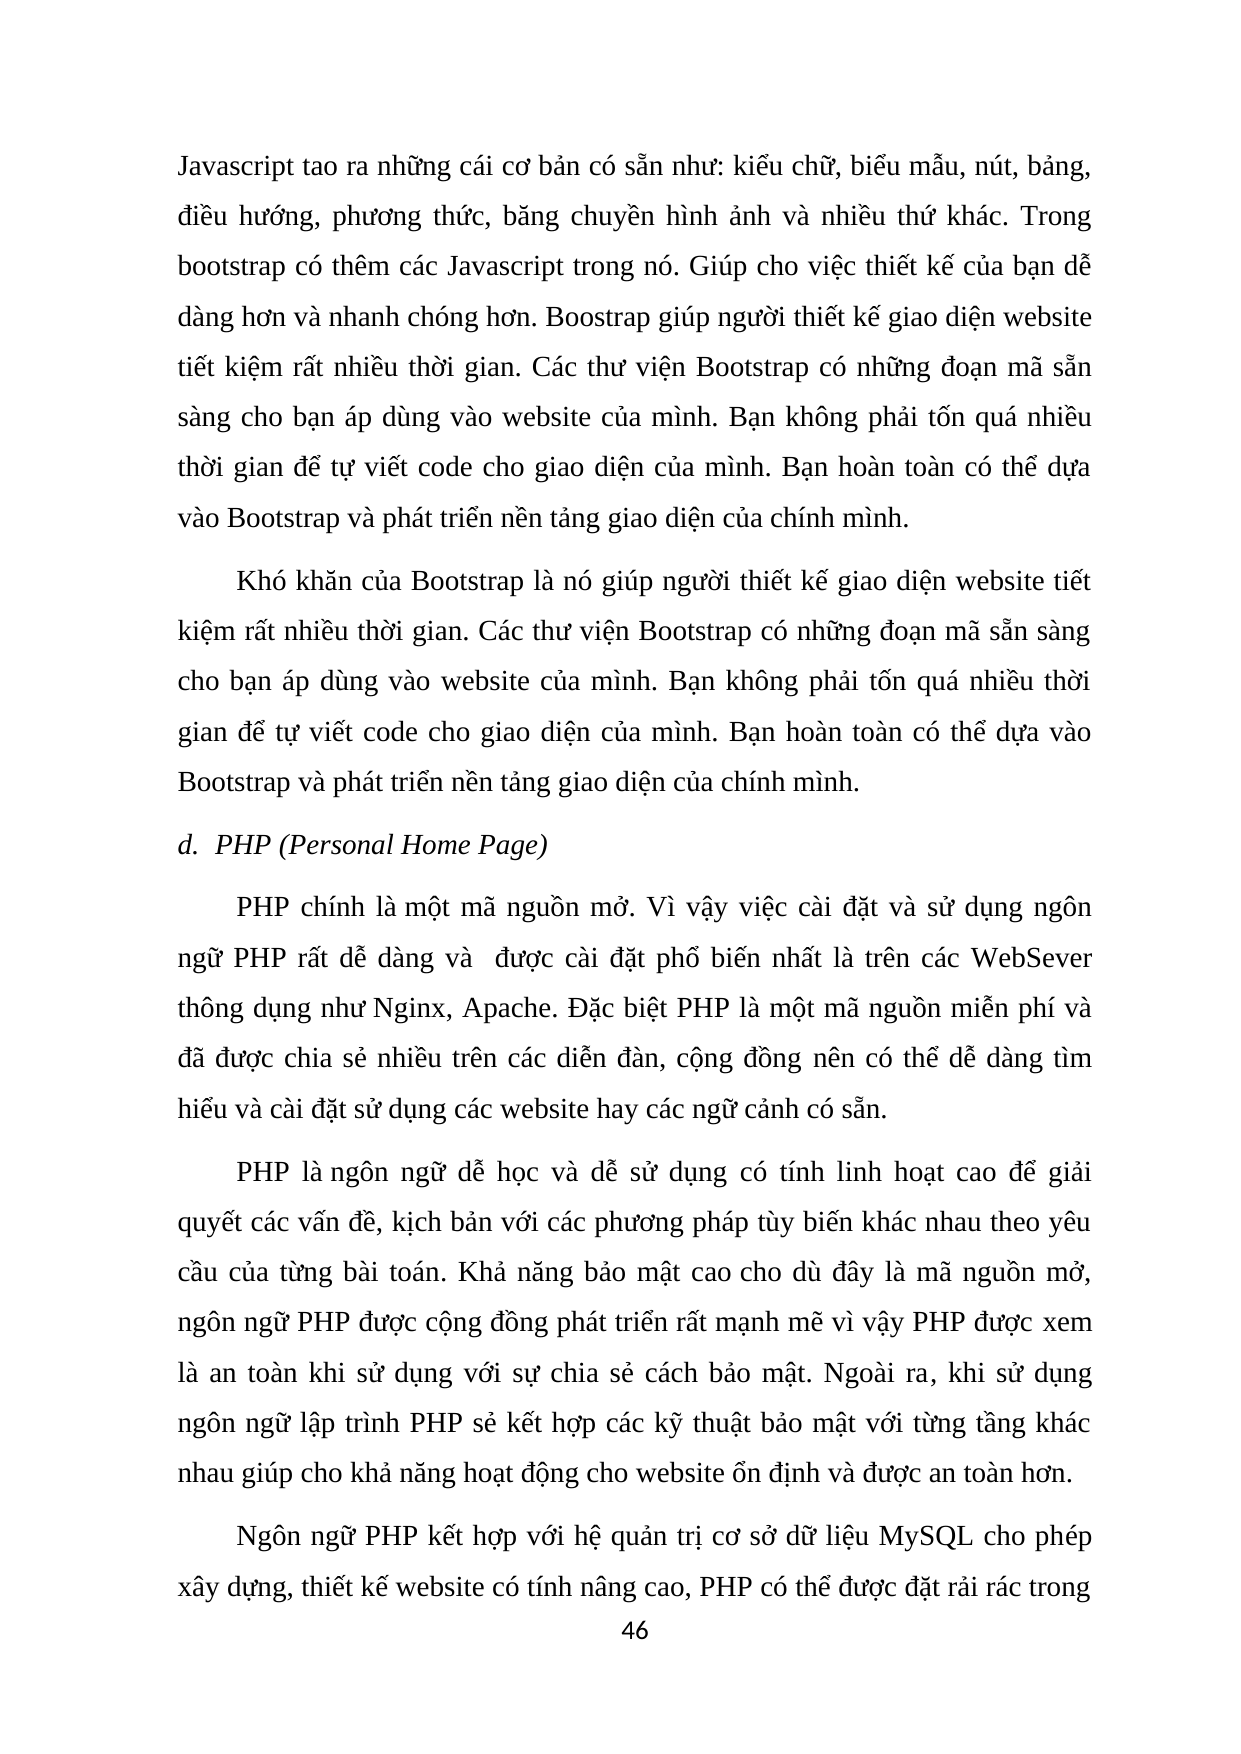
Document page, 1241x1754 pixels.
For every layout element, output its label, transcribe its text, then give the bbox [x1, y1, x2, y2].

text Khó khăn của Bootstrap là nó giúp người thiết kế giao diện website tiết kiệm rất nhiều thời gian. Các thư viện Bootstrap có những đoạn mã sẵn sàng cho bạn áp dùng vào website của mình. Bạn không phải tốn quá nhiều thời gian để tự viết code cho giao diện của mình. Bạn hoàn toàn có thể dựa vào Bootstrap và phát triển nền tảng giao diện của chính mình. [177, 563, 1092, 797]
text PHP chính là một mã nguồn mở. Vì vậy việc cài đặt và sử dụng ngôn ngữ PHP rất dễ dàng và được cài đặt phổ biến nhất là trên các WebSever thông dụng như Nginx, Apache. Đặc biệt PHP là một mã nguồn miễn phí và đã được chia sẻ nhiều trên các diễn đàn, cộng đồng nên có thể dễ dàng tìm hiểu và cài đặt sử dụng các website hay các ngữ cảnh có sẵn. [177, 889, 1092, 1124]
text PHP là ngôn ngữ dễ học và dễ sử dụng có tính linh hoạt cao để giải quyết các vấn đề, kịch bản với các phương pháp tùy biến khác nhau theo yêu cầu của từng bài toán. Khả năng bảo mật cao cho dù đây là mã nguồn mở, ngôn ngữ PHP được cộng đồng phát triển rất mạnh mẽ vì vậy PHP được xem là an toàn khi sử dụng với sự chia sẻ cách bảo mật. Ngoài ra, khi sử dụng ngôn ngữ lập trình PHP sẻ kết hợp các kỹ thuật bảo mật với từng tầng khác nhau giúp cho khả năng hoạt động cho website ổn định và được an toàn hơn. [177, 1154, 1092, 1489]
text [177, 148, 1092, 533]
list PHP (Personal Home Page) [177, 827, 1087, 860]
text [177, 1518, 1092, 1602]
